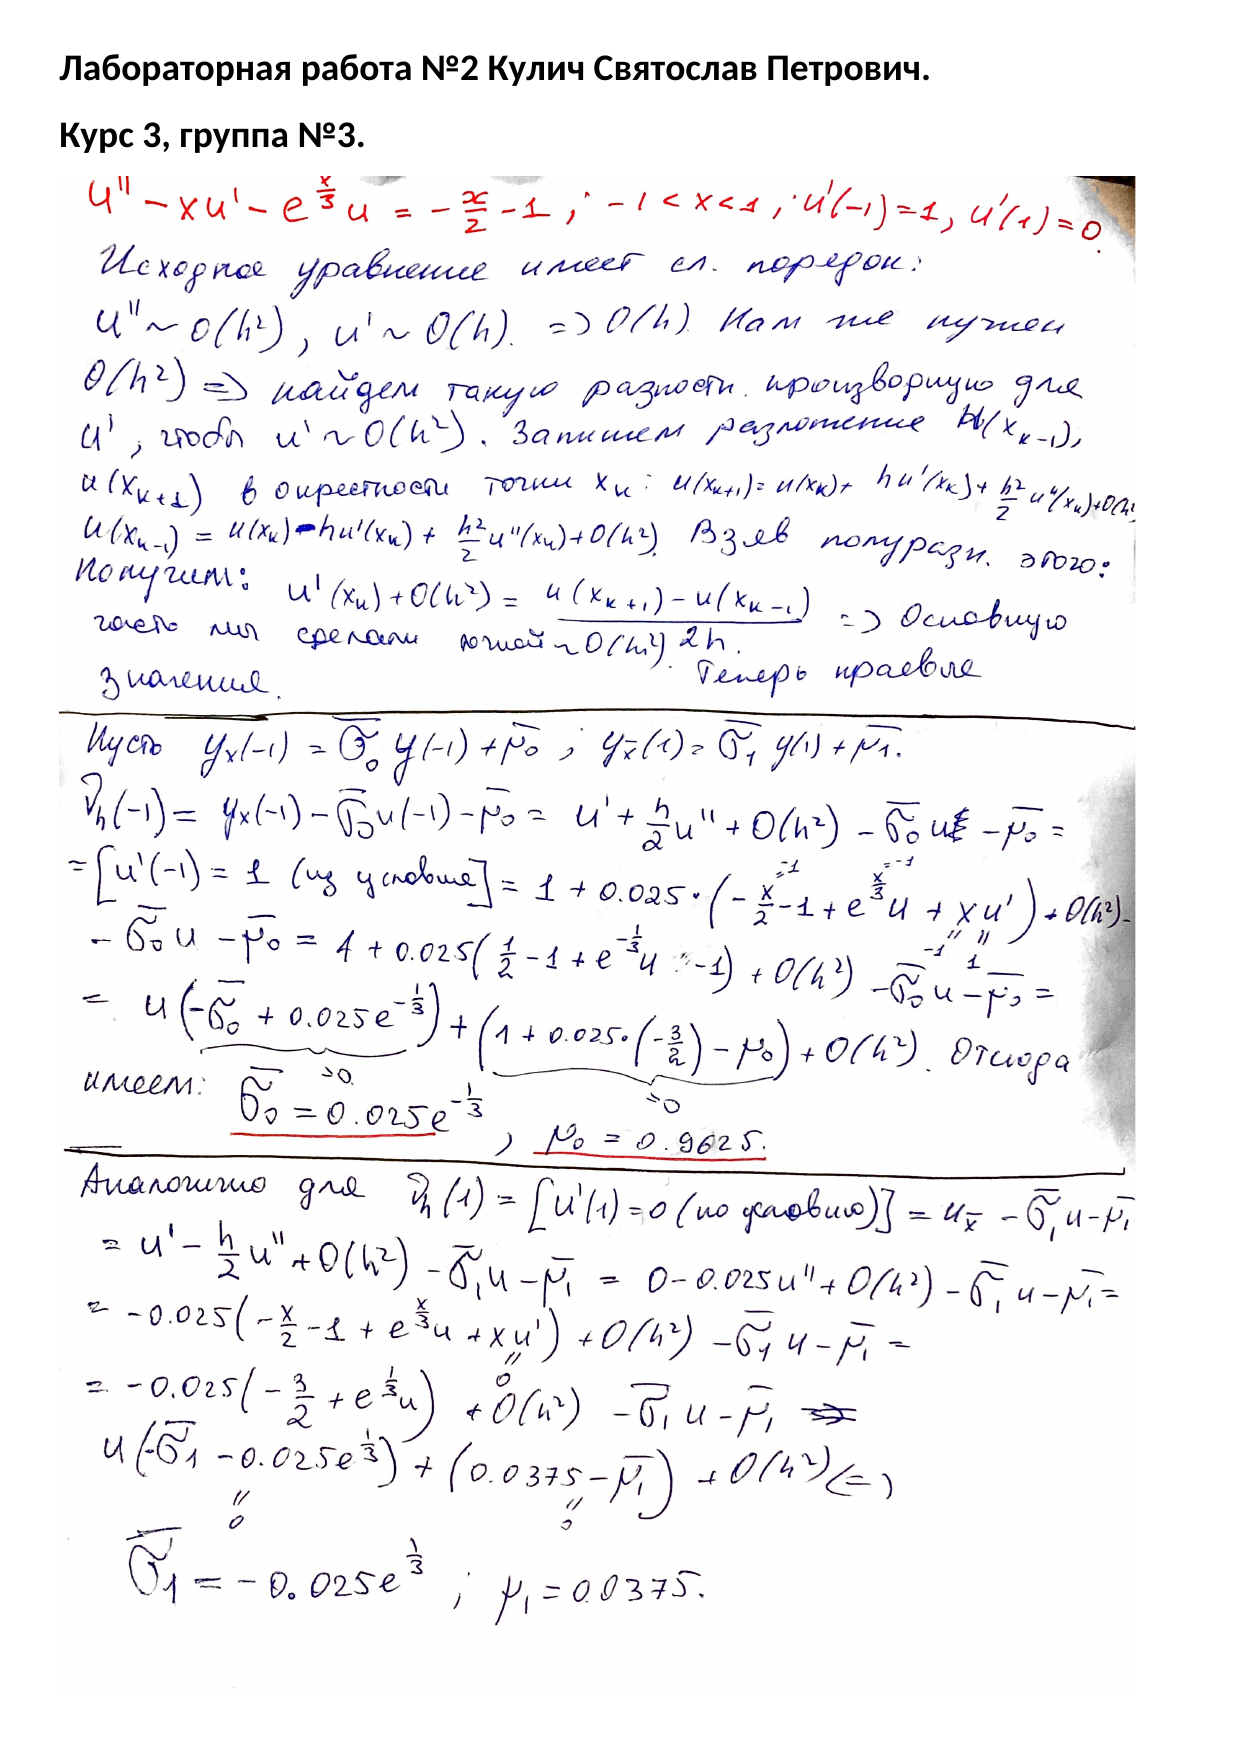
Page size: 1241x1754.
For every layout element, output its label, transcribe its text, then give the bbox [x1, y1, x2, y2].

text Лабораторная работа №2 Кулич Святослав Петрович. [59, 44, 1196, 90]
picture [59, 176, 1136, 1695]
text Курс 3, группа №3. [59, 111, 1196, 156]
